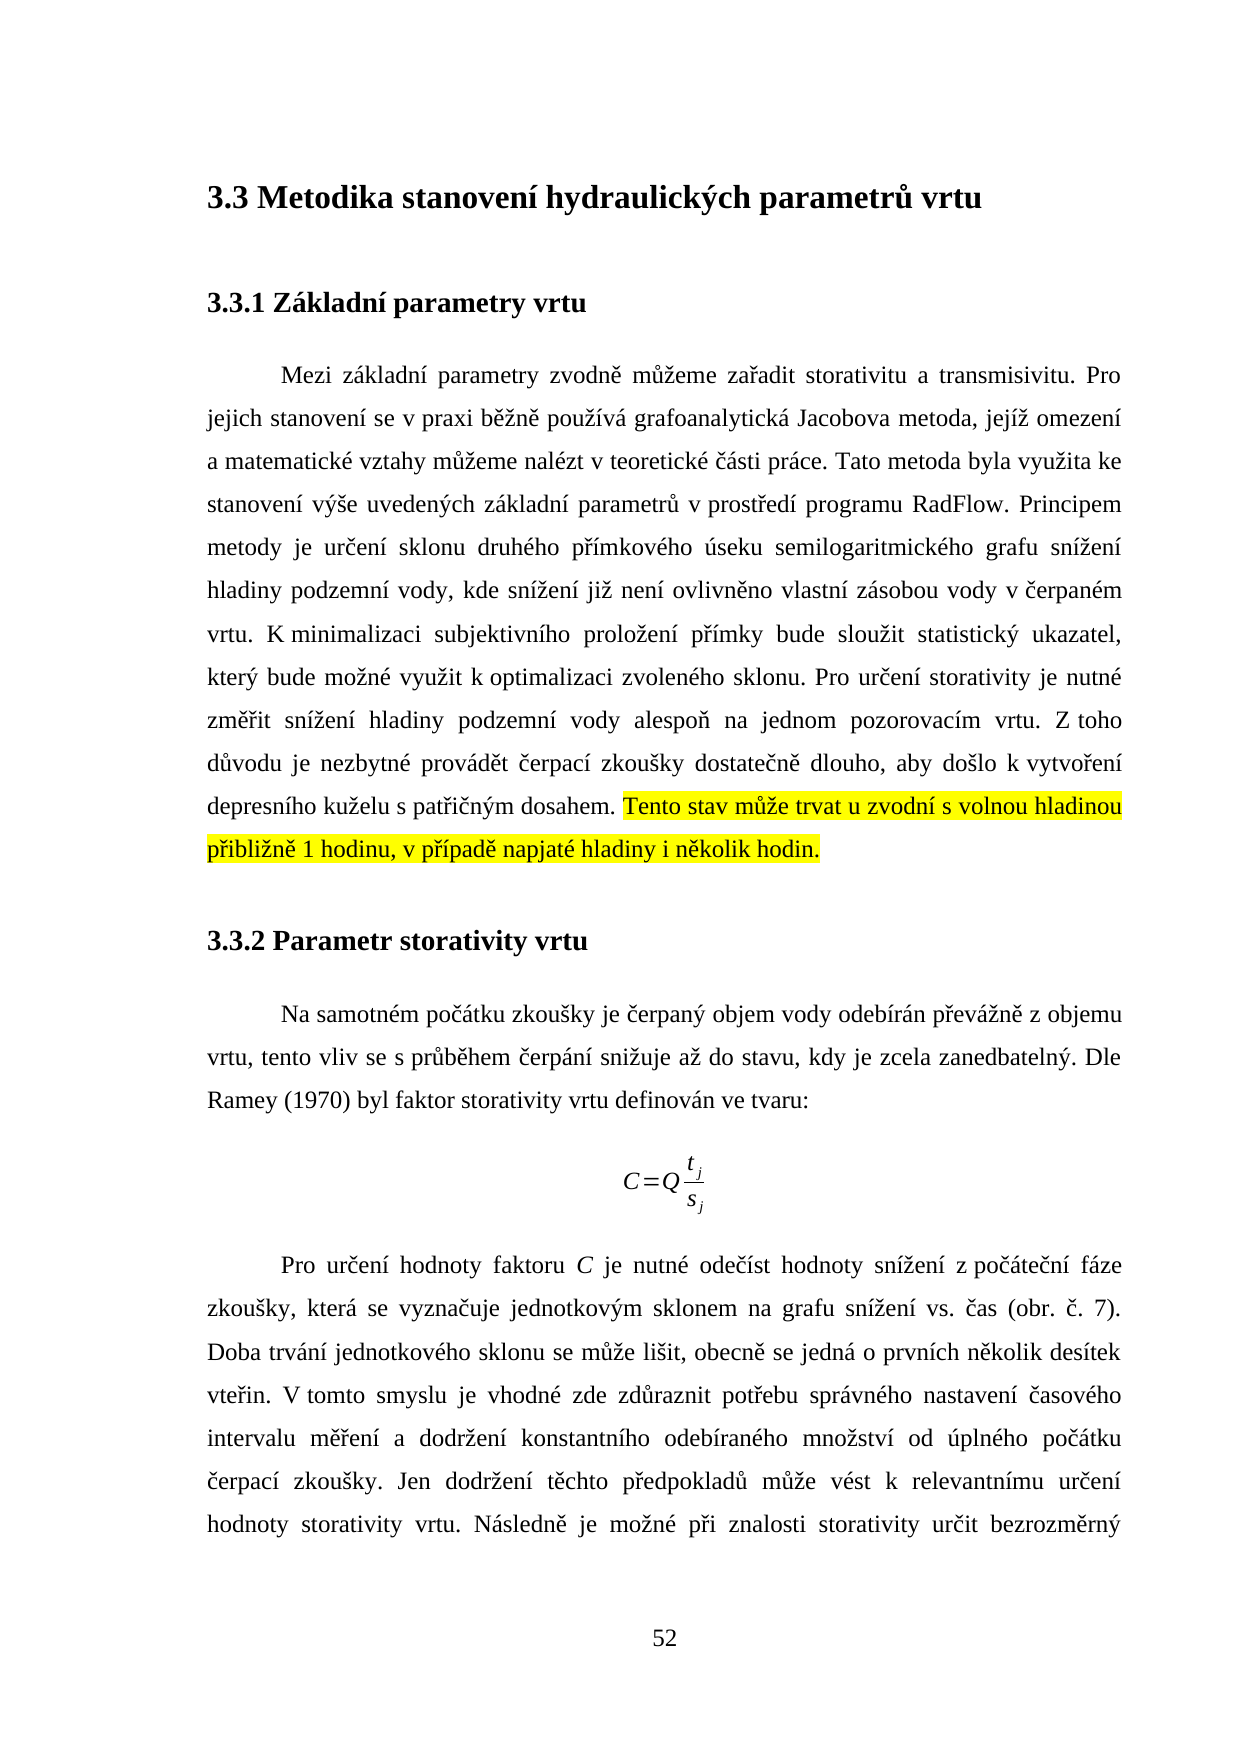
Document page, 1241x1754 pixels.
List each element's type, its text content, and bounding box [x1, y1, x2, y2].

text Na samotném počátku zkoušky je čerpaný objem vody odebírán převážně z objemu vrtu, tento vliv se s průběhem čerpání snižuje až do stavu, kdy je zcela zanedbatelný. Dle Ramey (1970) byl faktor storativity vrtu definován ve tvaru: [207, 999, 1122, 1114]
subtitle 3.3 Metodika stanovení hydraulických parametrů vrtu [207, 177, 1122, 216]
subtitle 3.3.1 Základní parametry vrtu [207, 285, 1122, 318]
text Mezi základní parametry zvodně můžeme zařadit storativitu a transmisivitu. Pro jejich stanovení se v praxi běžně používá grafoanalytická Jacobova metoda, jejíž omezení a matematické vztahy můžeme nalézt v teoretické části práce. Tato metoda byla využita ke stanovení výše uvedených základní parametrů v prostředí programu RadFlow. Principem metody je určení sklonu druhého přímkového úseku semilogaritmického grafu snížení hladiny podzemní vody, kde snížení již není ovlivněno vlastní zásobou vody v čerpaném vrtu. K minimalizaci subjektivního proložení přímky bude sloužit statistický ukazatel, který bude možné využit k optimalizaci zvoleného sklonu. Pro určení storativity je nutné změřit snížení hladiny podzemní vody alespoň na jednom pozorovacím vrtu. Z toho důvodu je nezbytné provádět čerpací zkoušky dostatečně dlouho, aby došlo k vytvoření depresního kuželu s patřičným dosahem. Tento stav může trvat u zvodní s volnou hladinou přibližně 1 hodinu, v případě napjaté hladiny i několik hodin. [207, 360, 1122, 863]
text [207, 1250, 1122, 1538]
subtitle 3.3.2 Parametr storativity vrtu [207, 923, 1122, 957]
